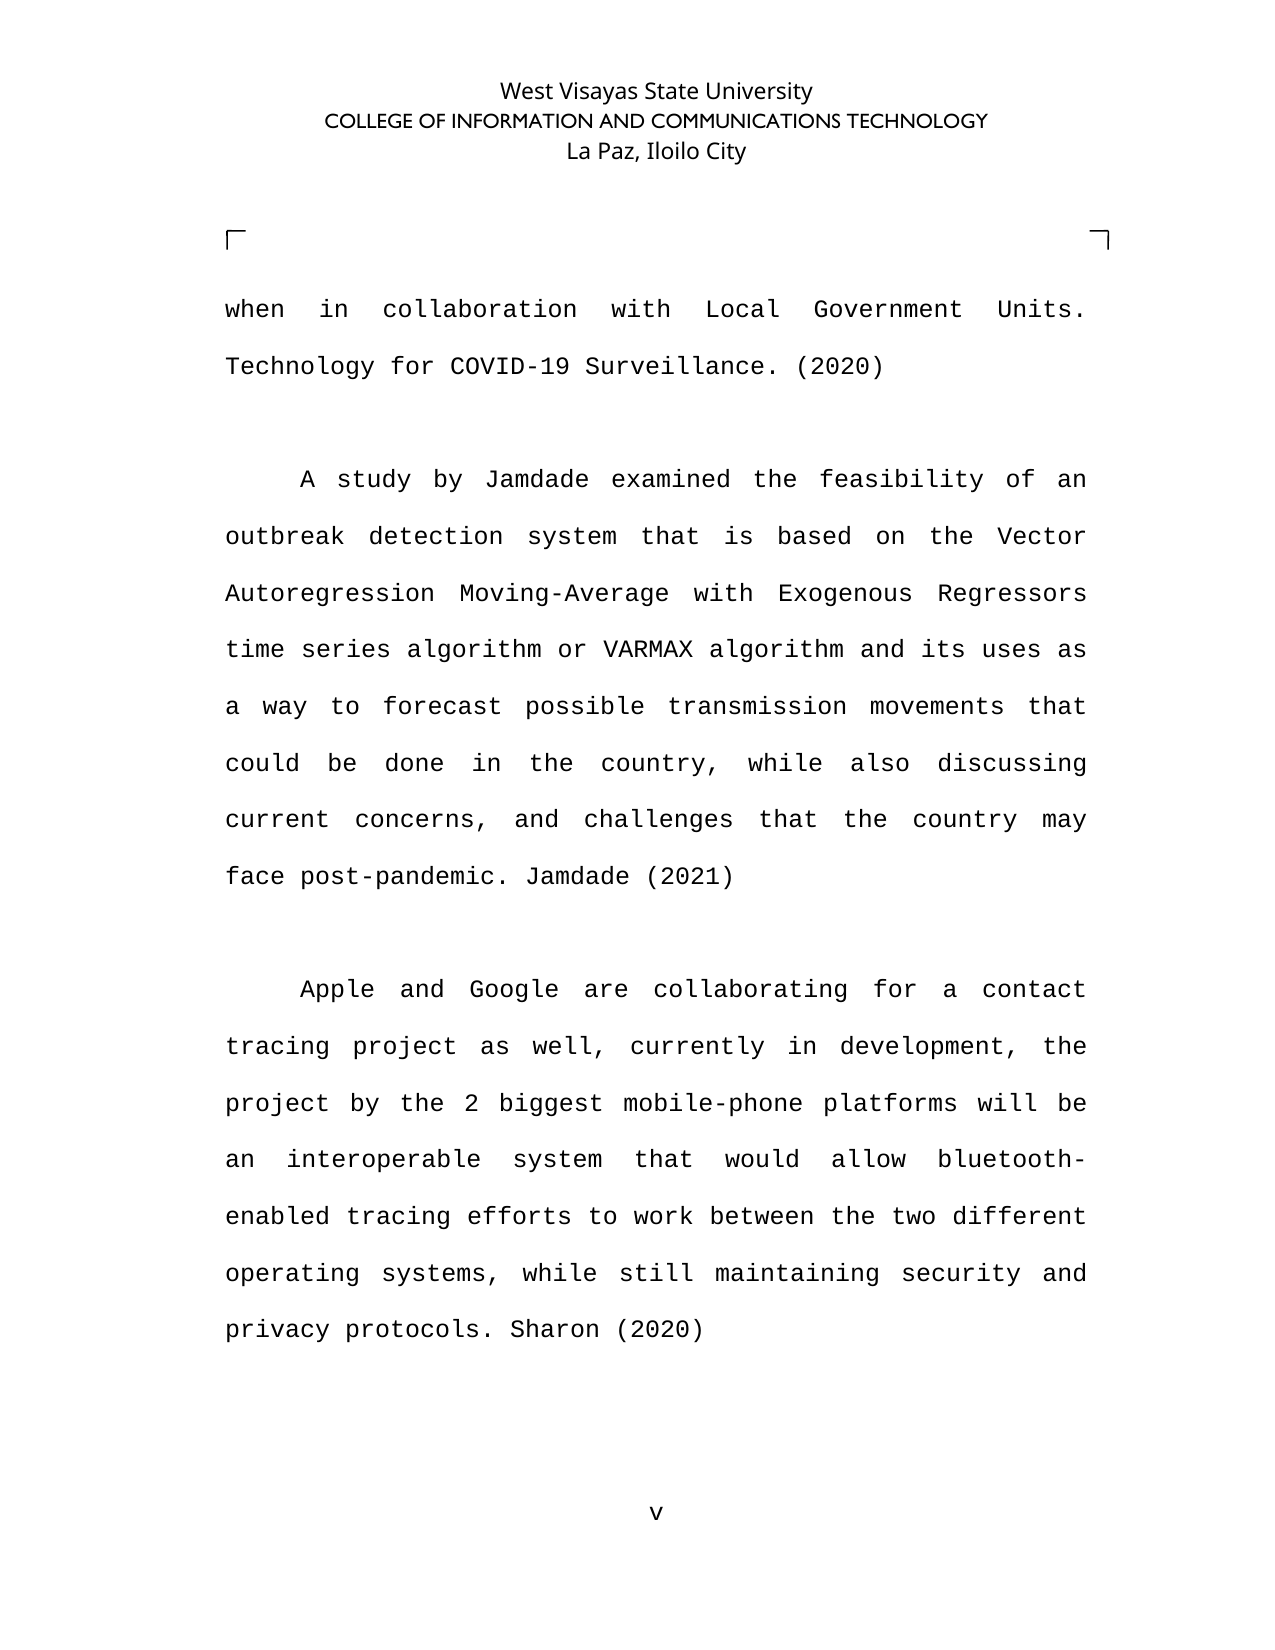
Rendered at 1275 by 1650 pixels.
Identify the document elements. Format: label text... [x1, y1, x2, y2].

text Apple and Google are collaborating for a contact tracing project as well, currently in development, the project by the 2 biggest mobile-phone platforms will be an interoperable system that would allow bluetooth-enabled tracing efforts to work between the two different operating systems, while still maintaining security and privacy protocols. Sharon (2020) [225, 977, 1087, 1345]
text A study by Jamdade examined the feasibility of an outbreak detection system that is based on the Vector Autoregression Moving-Average with Exogenous Regressors time series algorithm or VARMAX algorithm and its uses as a way to forecast possible transmission movements that could be done in the country, while also discussing current concerns, and challenges that the country may face post-pandemic. Jamdade (2021) [225, 467, 1087, 892]
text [225, 297, 1087, 382]
